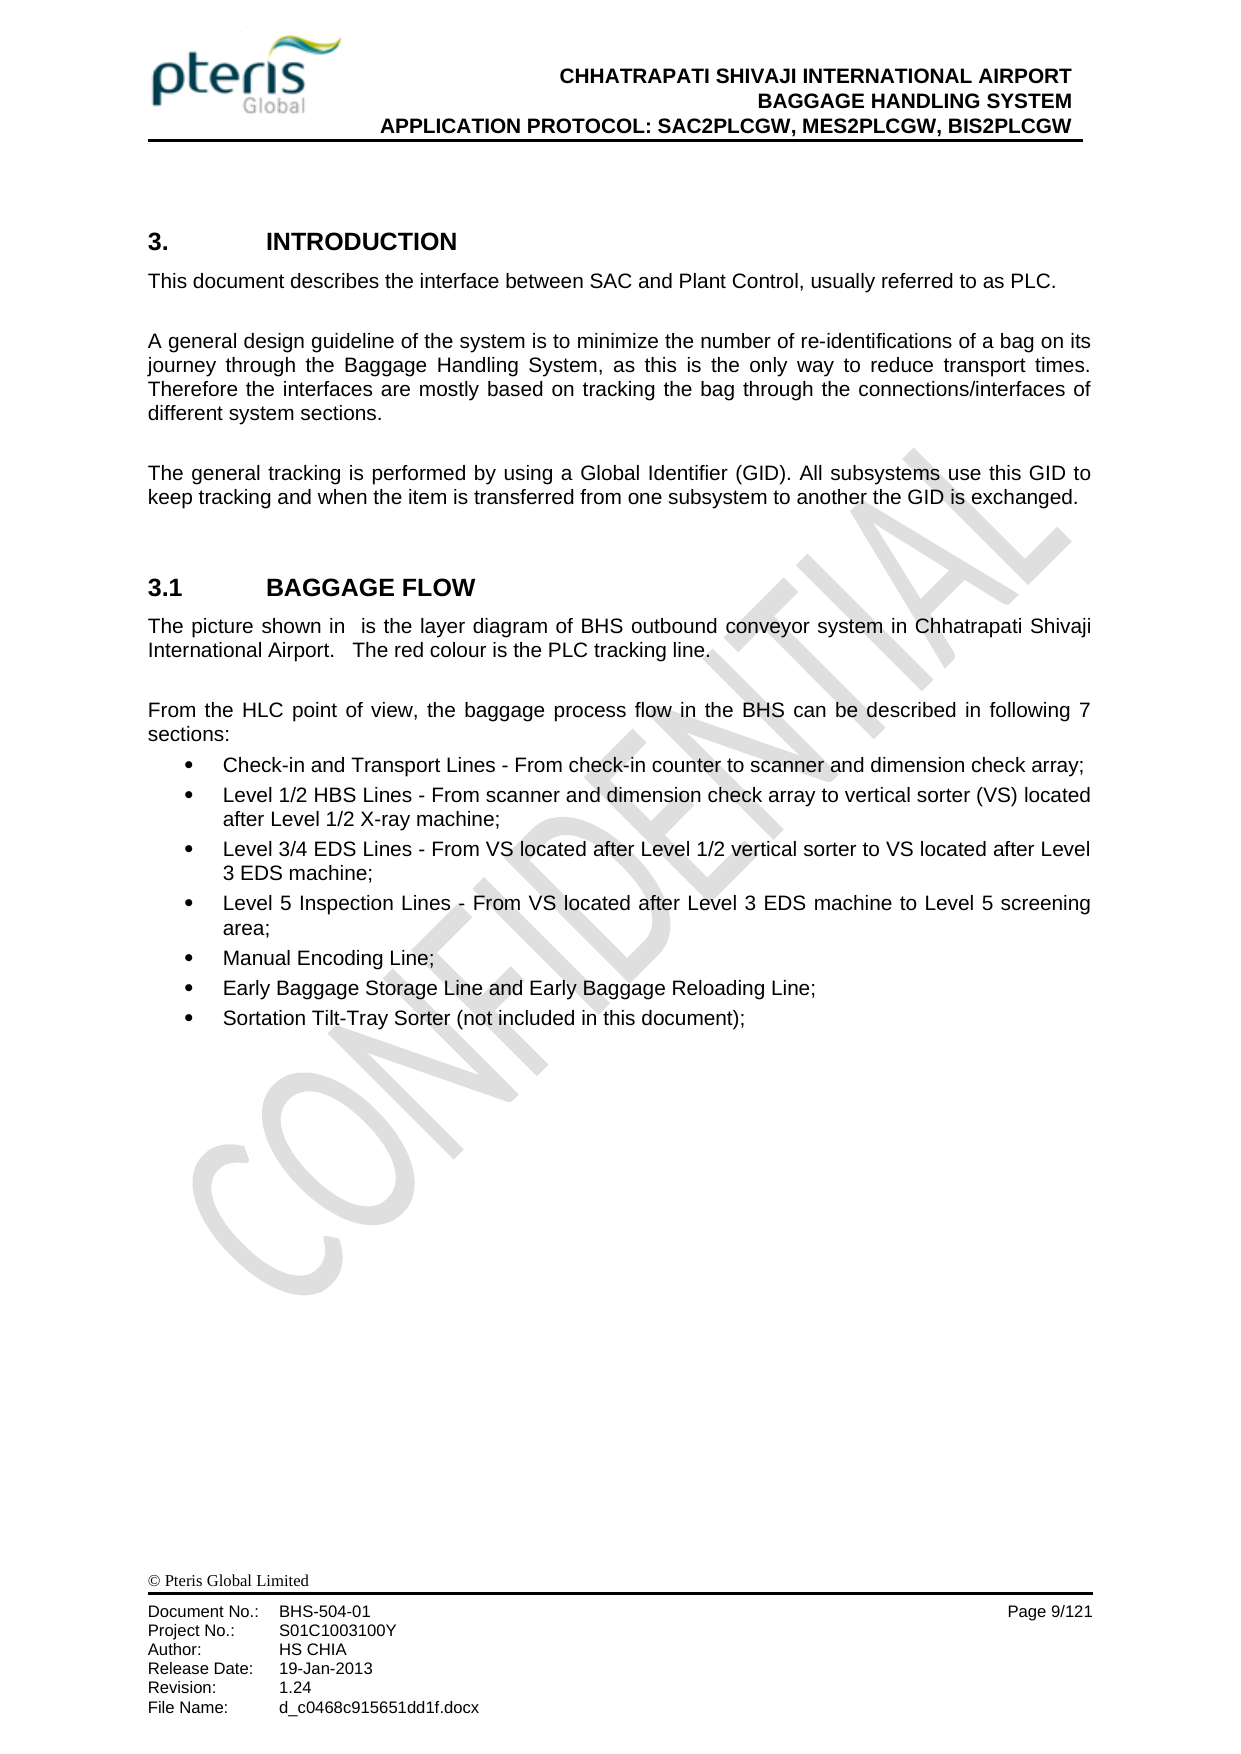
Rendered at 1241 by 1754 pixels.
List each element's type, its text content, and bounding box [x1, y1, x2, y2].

text A general design guideline of the system is to minimize the number of re-identifications of a bag on its journey through the Baggage Handling System, as this is the only way to reduce transport times. Therefore the interfaces are mostly based on tracking the bag through the connections/interfaces of different system sections. [148, 329, 1093, 425]
text From the HLC point of view, the baggage process flow in the BHS can be described in following 7 sections: [148, 698, 1093, 746]
text The picture shown in is the layer diagram of BHS outbound conveyor system in Chhatrapati Shivaji International Airport. The red colour is the PLC tracking line. [148, 614, 1093, 662]
subtitle Baggage Flow [148, 573, 1093, 601]
list Manual Encoding Line; [185, 946, 1093, 969]
text This document describes the interface between SAC and Plant Control, usually referred to as PLC. [148, 268, 1093, 292]
picture [149, 31, 342, 118]
list Check-in and Transport Lines - From check-in counter to scanner and dimension check array; [185, 752, 1093, 776]
list Early Baggage Storage Line and Early Baggage Reloading Line; [185, 976, 1093, 1000]
list Level 5 Inspection Lines - From VS located after Level 3 EDS machine to Level 5 screening area; [185, 891, 1093, 939]
text The general tracking is performed by using a Global Identifier (GID). All subsystems use this GID to keep tracking and when the item is transferred from one subsystem to another the GID is exchanged. [148, 461, 1093, 509]
list Level 3/4 EDS Lines - From VS located after Level 1/2 vertical sorter to VS located after Level 3 EDS machine; [185, 837, 1093, 885]
subtitle INTRODUCTION [148, 227, 1093, 256]
list Sortation Tilt-Tray Sorter (not included in this document); [185, 1006, 1093, 1030]
list Level 1/2 HBS Lines - From scanner and dimension check array to vertical sorter (VS) located after Level 1/2 X-ray machine; [185, 783, 1093, 831]
